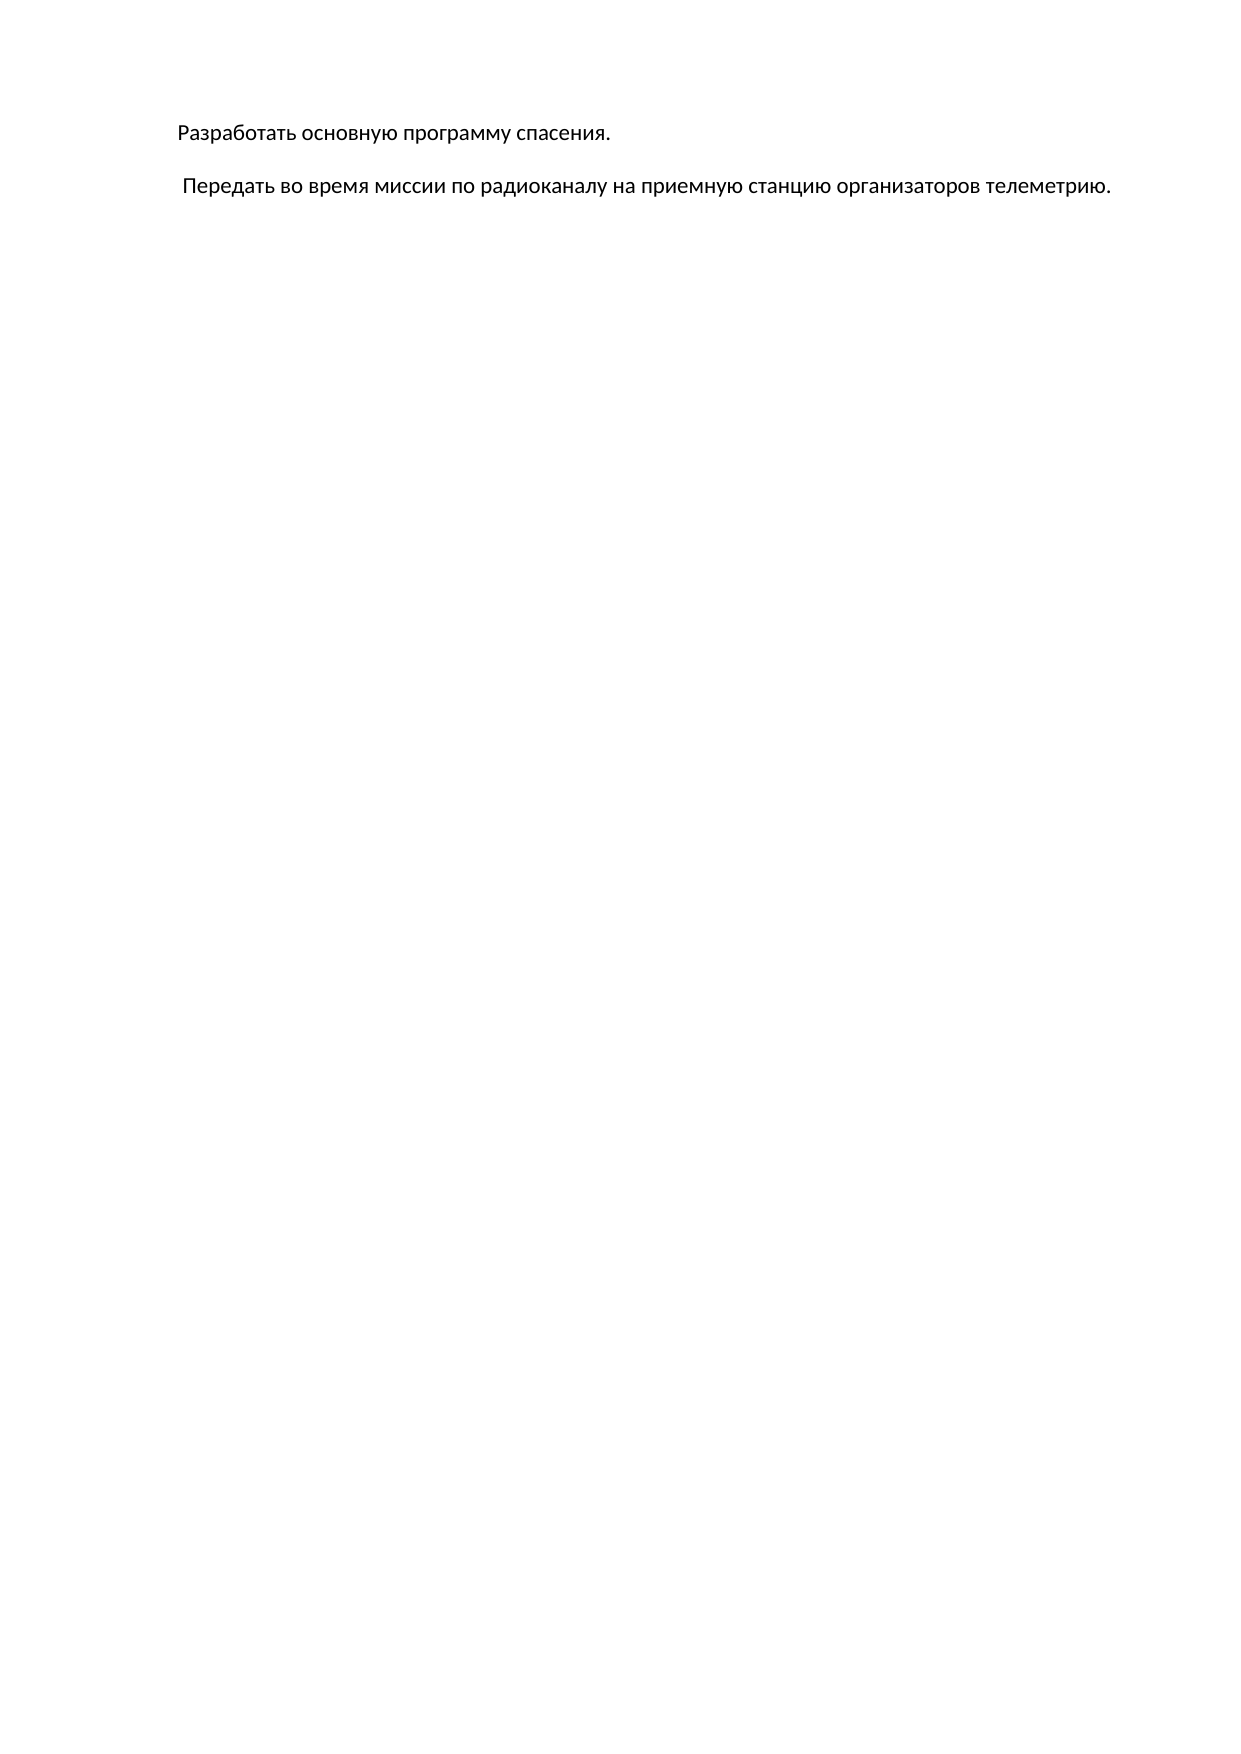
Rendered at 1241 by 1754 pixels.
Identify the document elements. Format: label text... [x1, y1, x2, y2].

text Разработать основную программу спасения. [177, 118, 1152, 146]
text Передать во время миссии по радиоканалу на приемную станцию организаторов телеметрию. [177, 171, 1152, 199]
